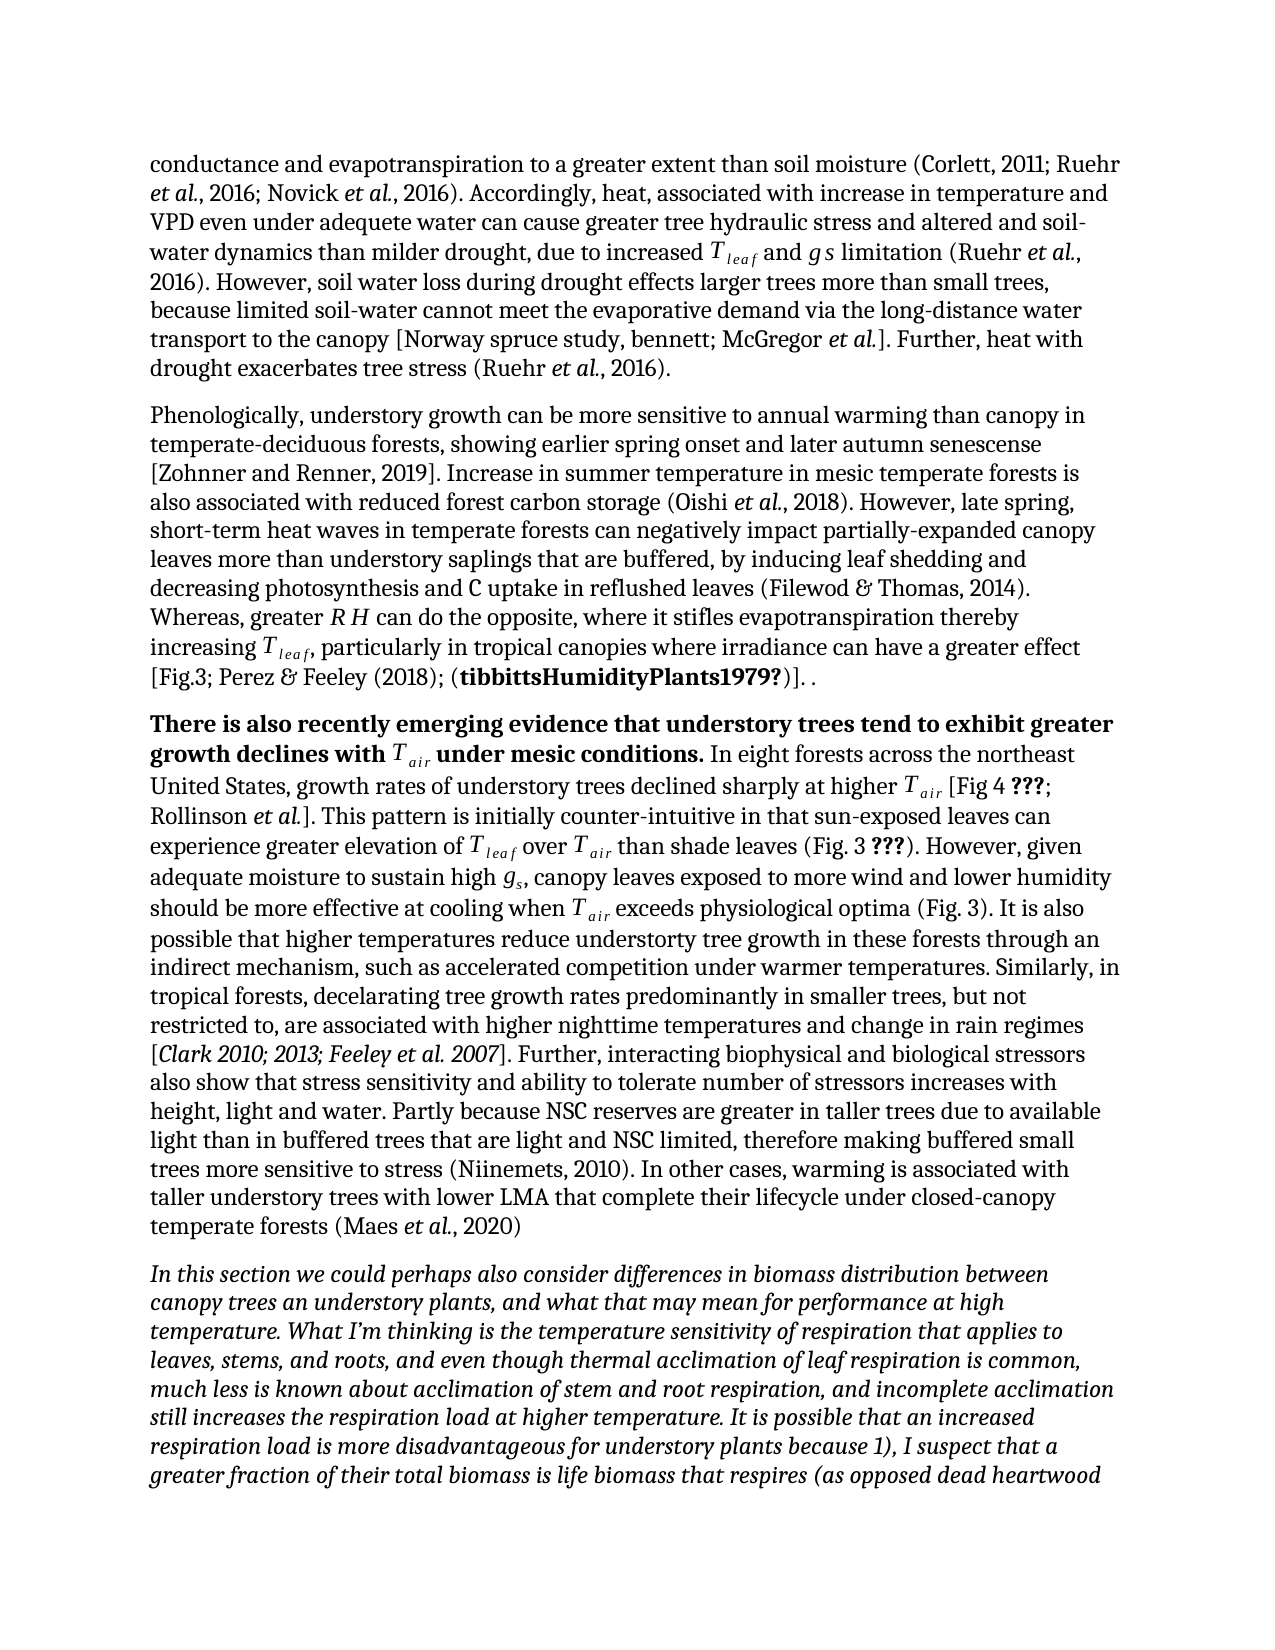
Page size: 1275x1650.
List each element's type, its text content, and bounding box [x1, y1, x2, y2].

text Phenologically, understory growth can be more sensitive to annual warming than canopy in temperate-deciduous forests, showing earlier spring onset and later autumn senescense [Zohnner and Renner, 2019]. Increase in summer temperature in mesic temperate forests is also associated with reduced forest carbon storage (Oishi et al., 2018). However, late spring, short-term heat waves in temperate forests can negatively impact partially-expanded canopy leaves more than understory saplings that are buffered, by inducing leaf shedding and decreasing photosynthesis and C uptake in reflushed leaves (Filewod & Thomas, 2014). Whereas, greater can do the opposite, where it stifles evapotranspiration thereby increasing , particularly in tropical canopies where irradiance can have a greater effect [Fig.3; Perez & Feeley (2018); (tibbittsHumidityPlants1979?)]. . [150, 401, 1125, 691]
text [150, 1259, 1125, 1489]
text There is also recently emerging evidence that understory trees tend to exhibit greater growth declines with under mesic conditions. In eight forests across the northeast United States, growth rates of understory trees declined sharply at higher [Fig 4 ???; Rollinson et al.]. This pattern is initially counter-intuitive in that sun-exposed leaves can experience greater elevation of over than shade leaves (Fig. 3 ???). However, given adequate moisture to sustain high , canopy leaves exposed to more wind and lower humidity should be more effective at cooling when exceeds physiological optima (Fig. 3). It is also possible that higher temperatures reduce understorty tree growth in these forests through an indirect mechanism, such as accelerated competition under warmer temperatures. Similarly, in tropical forests, decelarating tree growth rates predominantly in smaller trees, but not restricted to, are associated with higher nighttime temperatures and change in rain regimes [Clark 2010; 2013; Feeley et al. 2007]. Further, interacting biophysical and biological stressors also show that stress sensitivity and ability to tolerate number of stressors increases with height, light and water. Partly because NSC reserves are greater in taller trees due to available light than in buffered trees that are light and NSC limited, therefore making buffered small trees more sensitive to stress (Niinemets, 2010). In other cases, warming is associated with taller understory trees with lower LMA that complete their lifecycle under closed-canopy temperate forests (Maes et al., 2020) [150, 710, 1125, 1241]
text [150, 150, 1125, 383]
